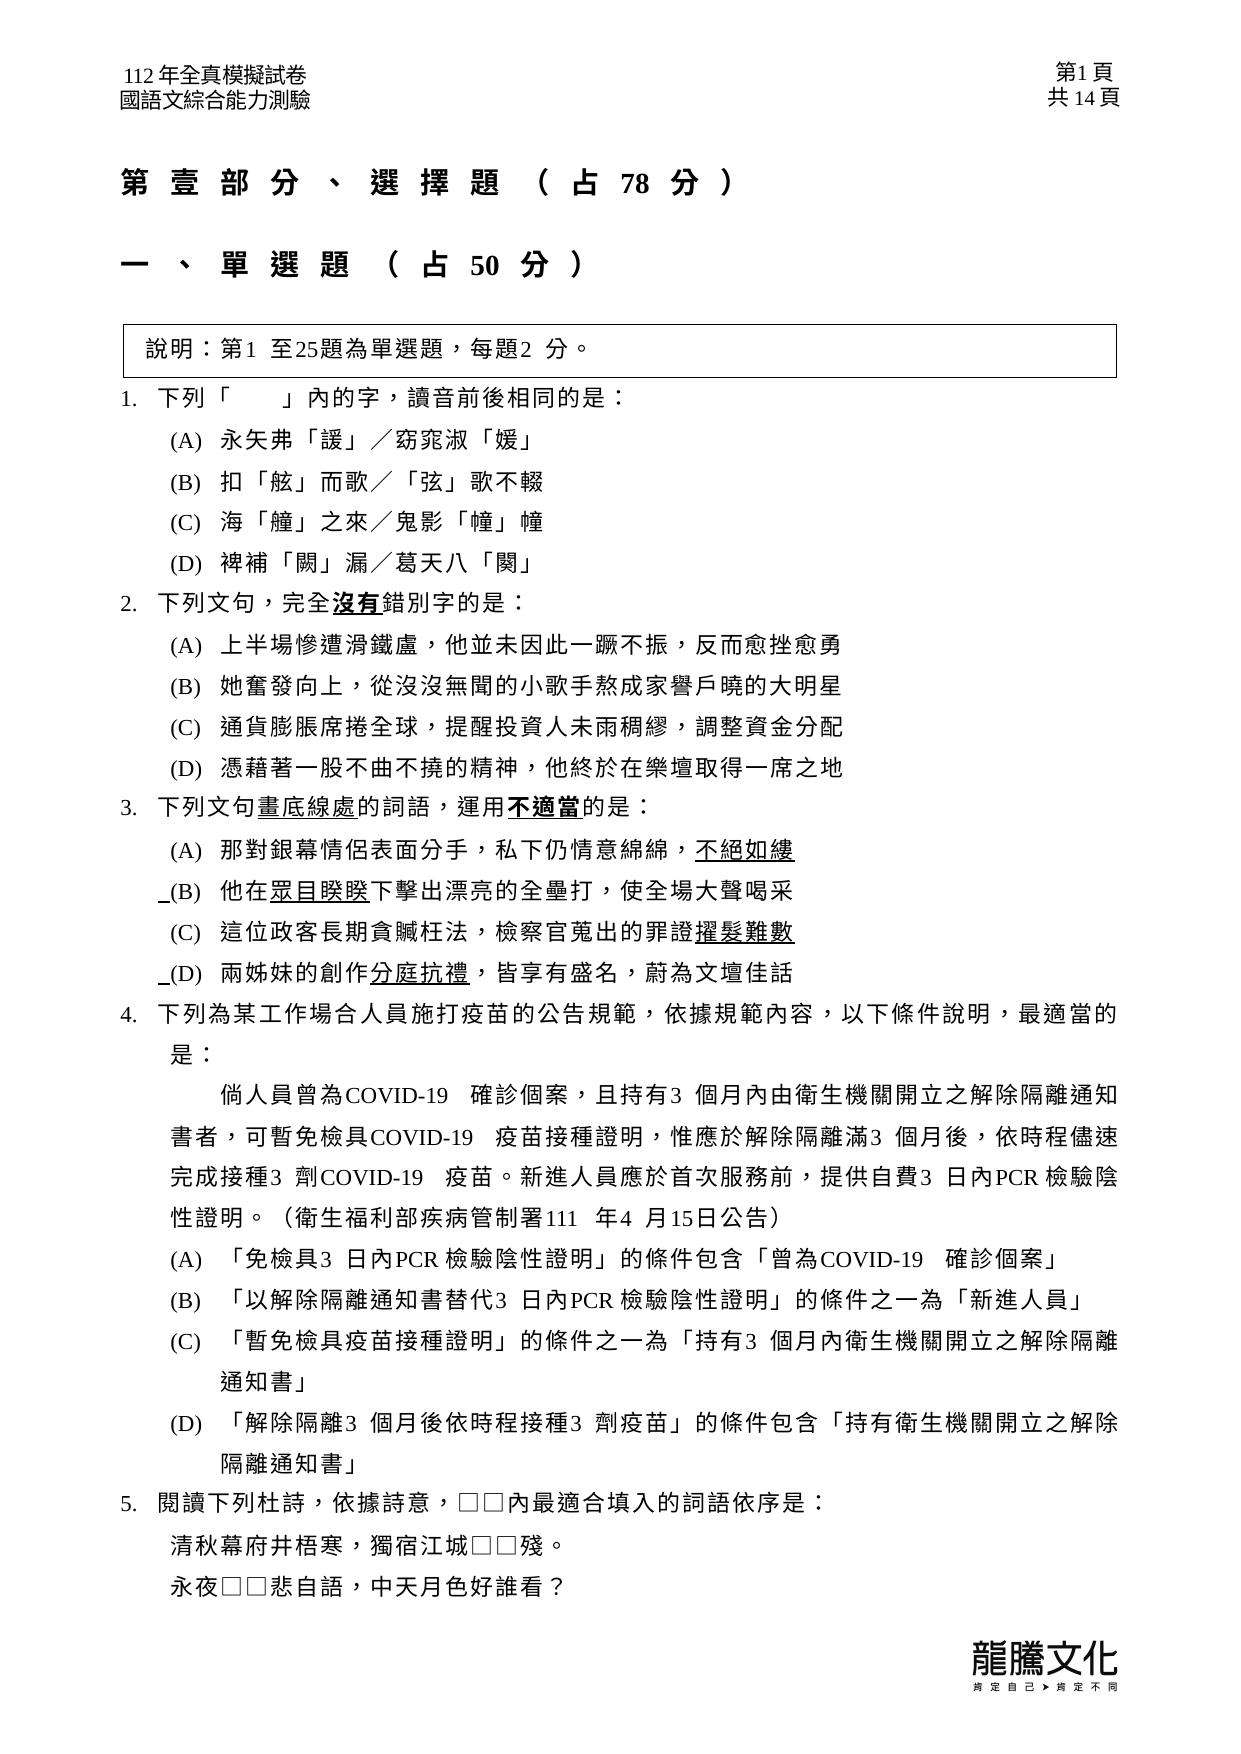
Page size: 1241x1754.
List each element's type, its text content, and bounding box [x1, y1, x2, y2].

text (B) 「以解除隔離通知書替代3日內PCR檢驗陰性證明」的條件之一為「新進人員」 [158, 1278, 1120, 1319]
text 第壹部分、選擇題（占78分） [120, 140, 1120, 222]
text (C) 「暫免檢具疫苗接種證明」的條件之一為「持有3個月內衛生機關開立之解除隔離通知書」 [158, 1319, 1120, 1401]
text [120, 1483, 1120, 1606]
text (A) 「免檢具3日內PCR檢驗陰性證明」的條件包含「曾為COVID-19確診個案」 [158, 1237, 1120, 1278]
text 1. 下列「 」內的字，讀音前後相同的是： (A)永矢弗「諼」／窈窕淑「媛」 (B)扣「舷」而歌／「弦」歌不輟 (C)海「艟」之來／鬼影「幢」幢 (D)裨補「闕」漏／葛天八「闋」 [120, 378, 1120, 582]
text 一、單選題（占50分） [120, 222, 1120, 304]
text 說明：第1至25題為單選題，每題2分。 [124, 325, 1116, 377]
text (D) 「解除隔離3個月後依時程接種3劑疫苗」的條件包含「持有衛生機關開立之解除隔離通知書」 [158, 1401, 1120, 1483]
picture [963, 1638, 1123, 1695]
text 4. 下列為某工作場合人員施打疫苗的公告規範，依據規範內容，以下條件說明，最適當的是： 倘人員曾為COVID-19確診個案，且持有3個月內由衛生機關開立之解除隔離通知書者，可暫免檢具COVID-19疫苗接種證明，惟應於解除隔離滿3個月後，依時程儘速完成接種3劑COVID-19疫苗。新進人員應於首次服務前，提供自費3日內PCR檢驗陰性證明。（衛生福利部疾病管制署111年4月15日公告） [120, 992, 1120, 1237]
text 2. 下列文句，完全沒有錯別字的是： (A)上半場慘遭滑鐵盧，他並未因此一蹶不振，反而愈挫愈勇 (B)她奮發向上，從沒沒無聞的小歌手熬成家譽戶曉的大明星 (C)通貨膨脹席捲全球，提醒投資人未雨稠繆，調整資金分配 (D)憑藉著一股不曲不撓的精神，他終於在樂壇取得一席之地 [120, 582, 1120, 787]
text 3. 下列文句畫底線處的詞語，運用不適當的是： (A)那對銀幕情侶表面分手，私下仍情意綿綿，不絕如縷 (B)他在眾目睽睽下擊出漂亮的全壘打，使全場大聲喝采 (C)這位政客長期貪贓枉法，檢察官蒐出的罪證擢髮難數 (D)兩姊妹的創作分庭抗禮，皆享有盛名，蔚為文壇佳話 [120, 787, 1120, 992]
